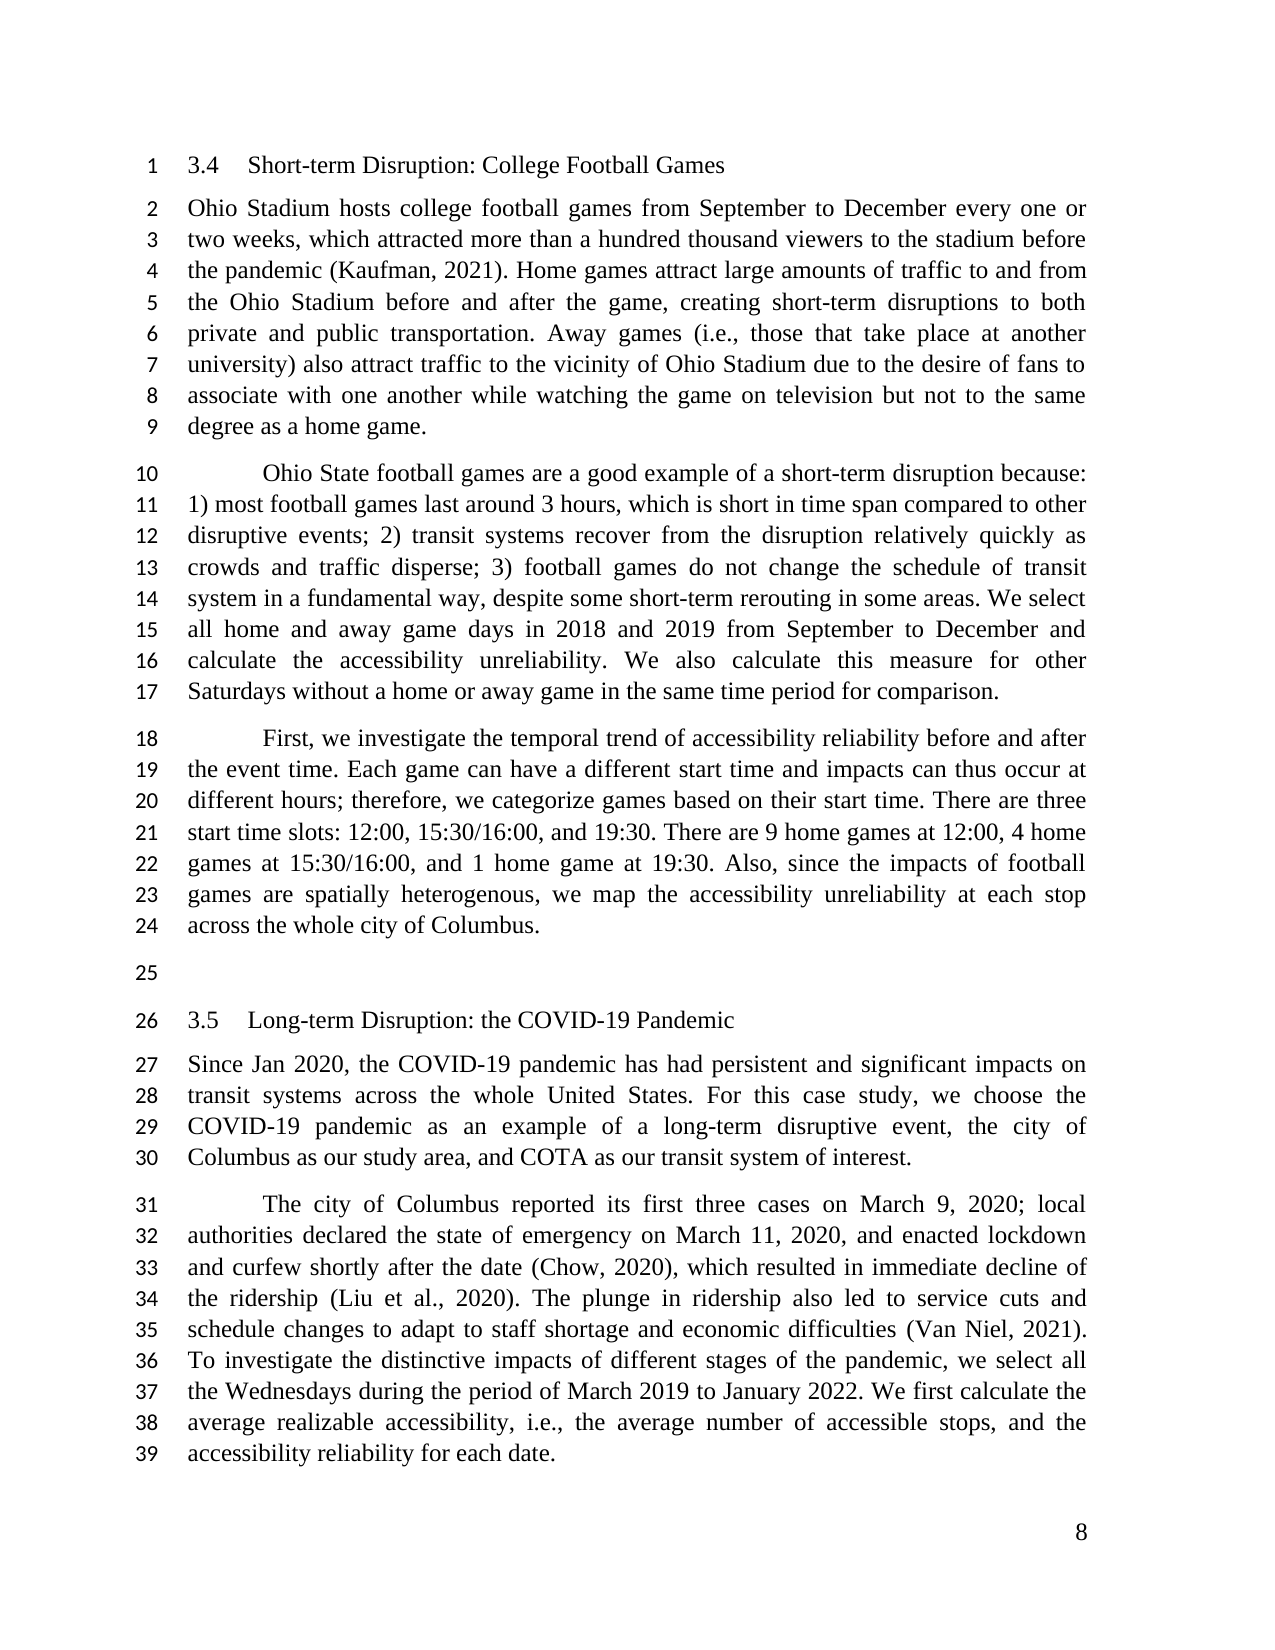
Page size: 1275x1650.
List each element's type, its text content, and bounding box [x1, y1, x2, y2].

text Since Jan 2020, the COVID-19 pandemic has had persistent and significant impacts on transit systems across the whole United States. For this case study, we choose the COVID-19 pandemic as an example of a long-term disruptive event, the city of Columbus as our study area, and COTA as our transit system of interest. [187, 1049, 1087, 1171]
subtitle Short-term Disruption: College Football Games [187, 150, 1087, 179]
text First, we investigate the temporal trend of accessibility reliability before and after the event time. Each game can have a different start time and impacts can thus occur at different hours; therefore, we categorize games based on their start time. There are three start time slots: 12:00, 15:30/16:00, and 19:30. There are 9 home games at 12:00, 4 home games at 15:30/16:00, and 1 home game at 19:30. Also, since the impacts of football games are spatially heterogenous, we map the accessibility unreliability at each stop across the whole city of Columbus. [187, 723, 1087, 938]
text Ohio Stadium hosts college football games from September to December every one or two weeks, which attracted more than a hundred thousand viewers to the stadium before the pandemic (Kaufman, 2021). Home games attract large amounts of traffic to and from the Ohio Stadium before and after the game, creating short-term disruptions to both private and public transportation. Away games (i.e., those that take place at another university) also attract traffic to the vicinity of Ohio Stadium due to the desire of fans to associate with one another while watching the game on television but not to the same degree as a home game. [187, 193, 1087, 439]
text The city of Columbus reported its first three cases on March 9, 2020; local authorities declared the state of emergency on March 11, 2020, and enacted lockdown and curfew shortly after the date (Chow, 2020), which resulted in immediate decline of the ridership (Liu et al., 2020). The plunge in ridership also led to service cuts and schedule changes to adapt to staff shortage and economic difficulties (Van Niel, 2021). To investigate the distinctive impacts of different stages of the pandemic, we select all the Wednesdays during the period of March 2019 to January 2022. We first calculate the average realizable accessibility, i.e., the average number of accessible stops, and the accessibility reliability for each date. [187, 1189, 1087, 1467]
text Ohio State football games are a good example of a short-term disruption because: 1) most football games last around 3 hours, which is short in time span compared to other disruptive events; 2) transit systems recover from the disruption relatively quickly as crowds and traffic disperse; 3) football games do not change the schedule of transit system in a fundamental way, despite some short-term rerouting in some areas. We select all home and away game days in 2018 and 2019 from September to December and calculate the accessibility unreliability. We also calculate this measure for other Saturdays without a home or away game in the same time period for comparison. [187, 458, 1087, 704]
subtitle Long-term Disruption: the COVID-19 Pandemic [187, 1005, 1087, 1034]
